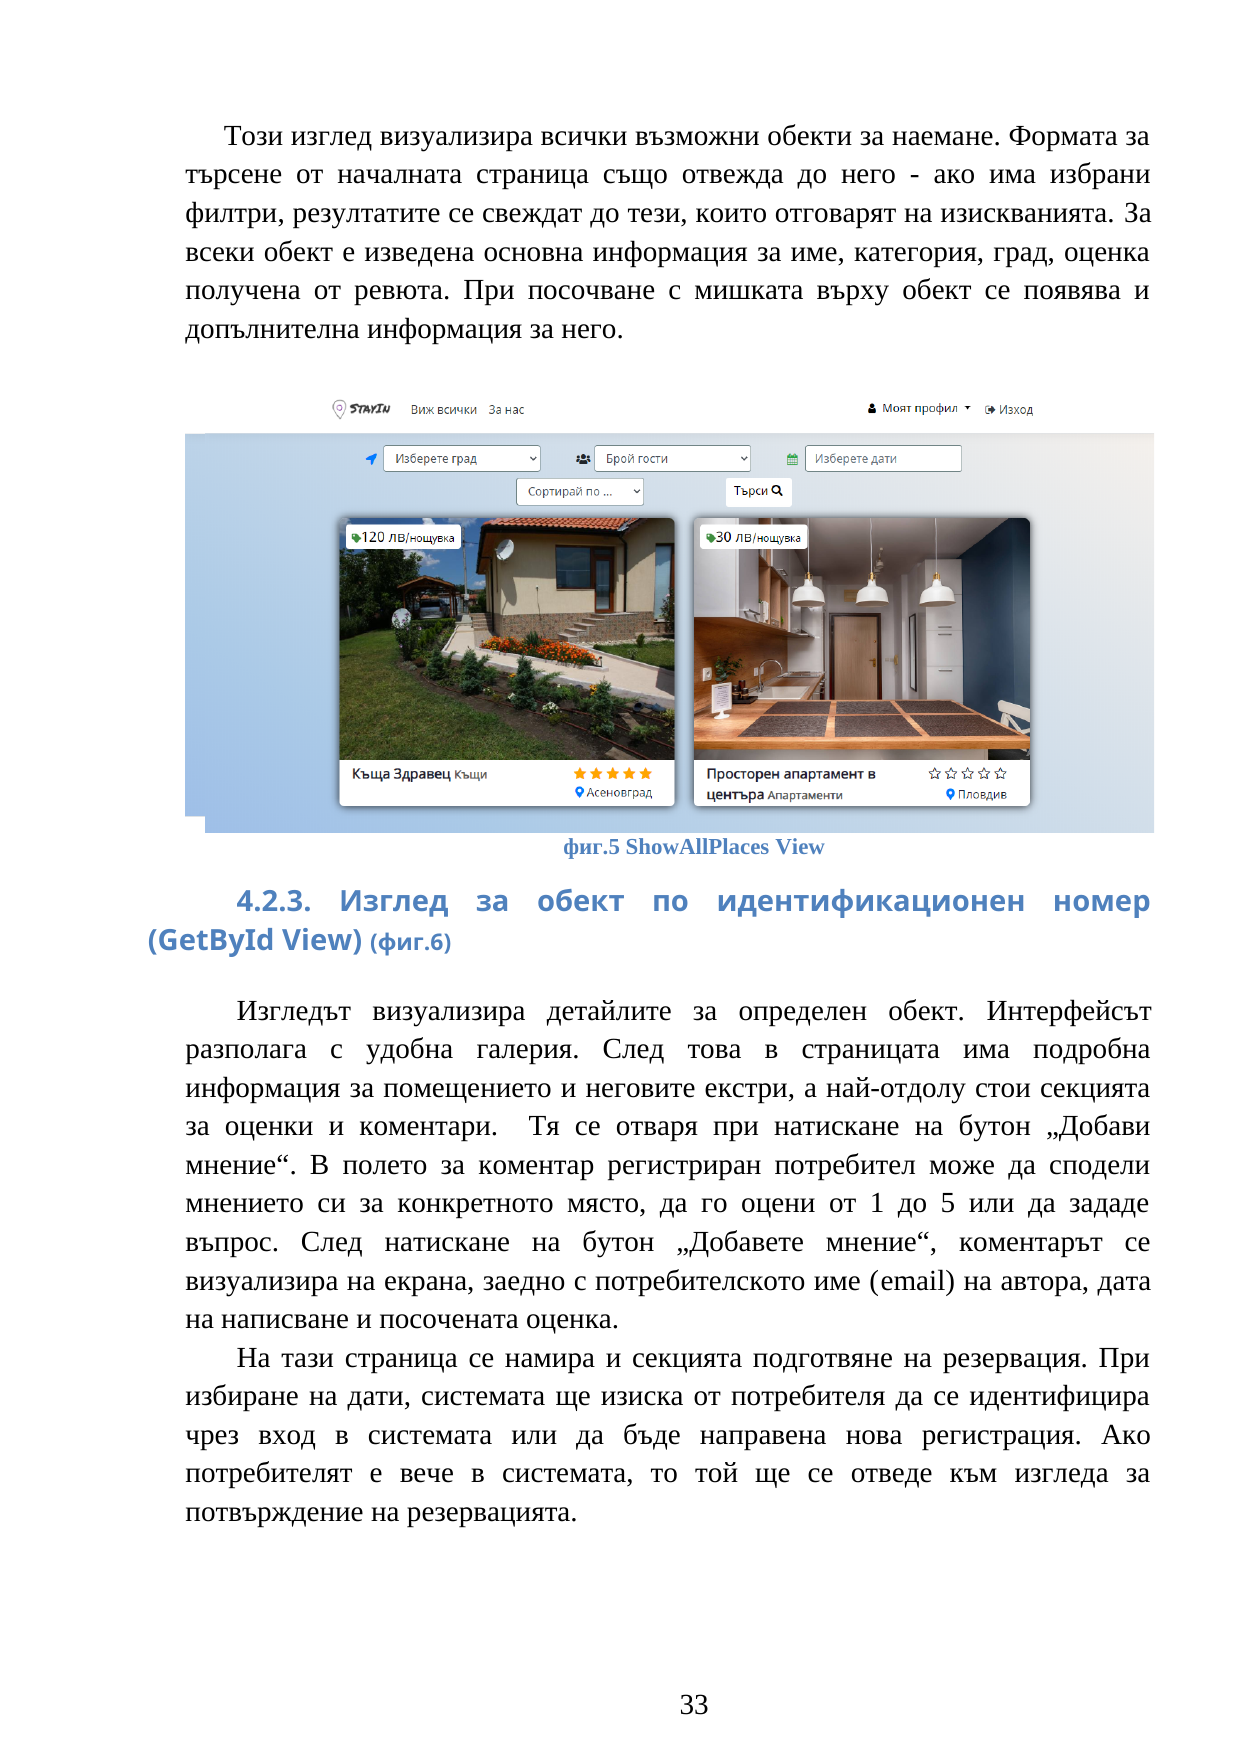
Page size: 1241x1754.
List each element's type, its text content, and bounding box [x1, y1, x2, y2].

subtitle 4.2.3. Изглед за обект по идентификационен номер (GetById View) (фиг.6) [148, 880, 1152, 959]
text Изгледът визуализира детайлите за определен обект. Интерфейсът разполага с удобна галерия. След това в страницата има подробна информация за помещението и неговите екстри, а най-отдолу стои секцията за оценки и коментари. Тя се отваря при натискане на бутон „Добави мнение“. В полето за коментар регистриран потребител може да сподели мнението си за конкретното място, да го оцени от 1 до 5 или да зададе въпрос. След натискане на бутон „Добавете мнение“, коментарът се визуализира на екрана, заедно с потребителското име (email) на автора, дата на написване и посочената оценка. [185, 993, 1152, 1335]
picture [185, 387, 1155, 833]
text фиг.5 ShowAllPlaces View [148, 833, 1152, 859]
text На тази страница се намира и секцията подготвяне на резервация. При избиране на дати, системата ще изиска от потребителя да се идентифицира чрез вход в системата или да бъде направена нова регистрация. Ако потребителят е вече в системата, то той ще се отведе към изгледа за потвърждение на резервацията. [185, 1340, 1152, 1527]
text Този изглед визуализира всички възможни обекти за наемане. Формата за търсене от началната страница също отвежда до него - ако има избрани филтри, резултатите се свеждат до тези, които отговарят на изискванията. За всеки обект е изведена основна информация за име, категория, град, оценка получена от ревюта. При посочване с мишката върху обект се появява и допълнителна информация за него. [185, 118, 1152, 344]
